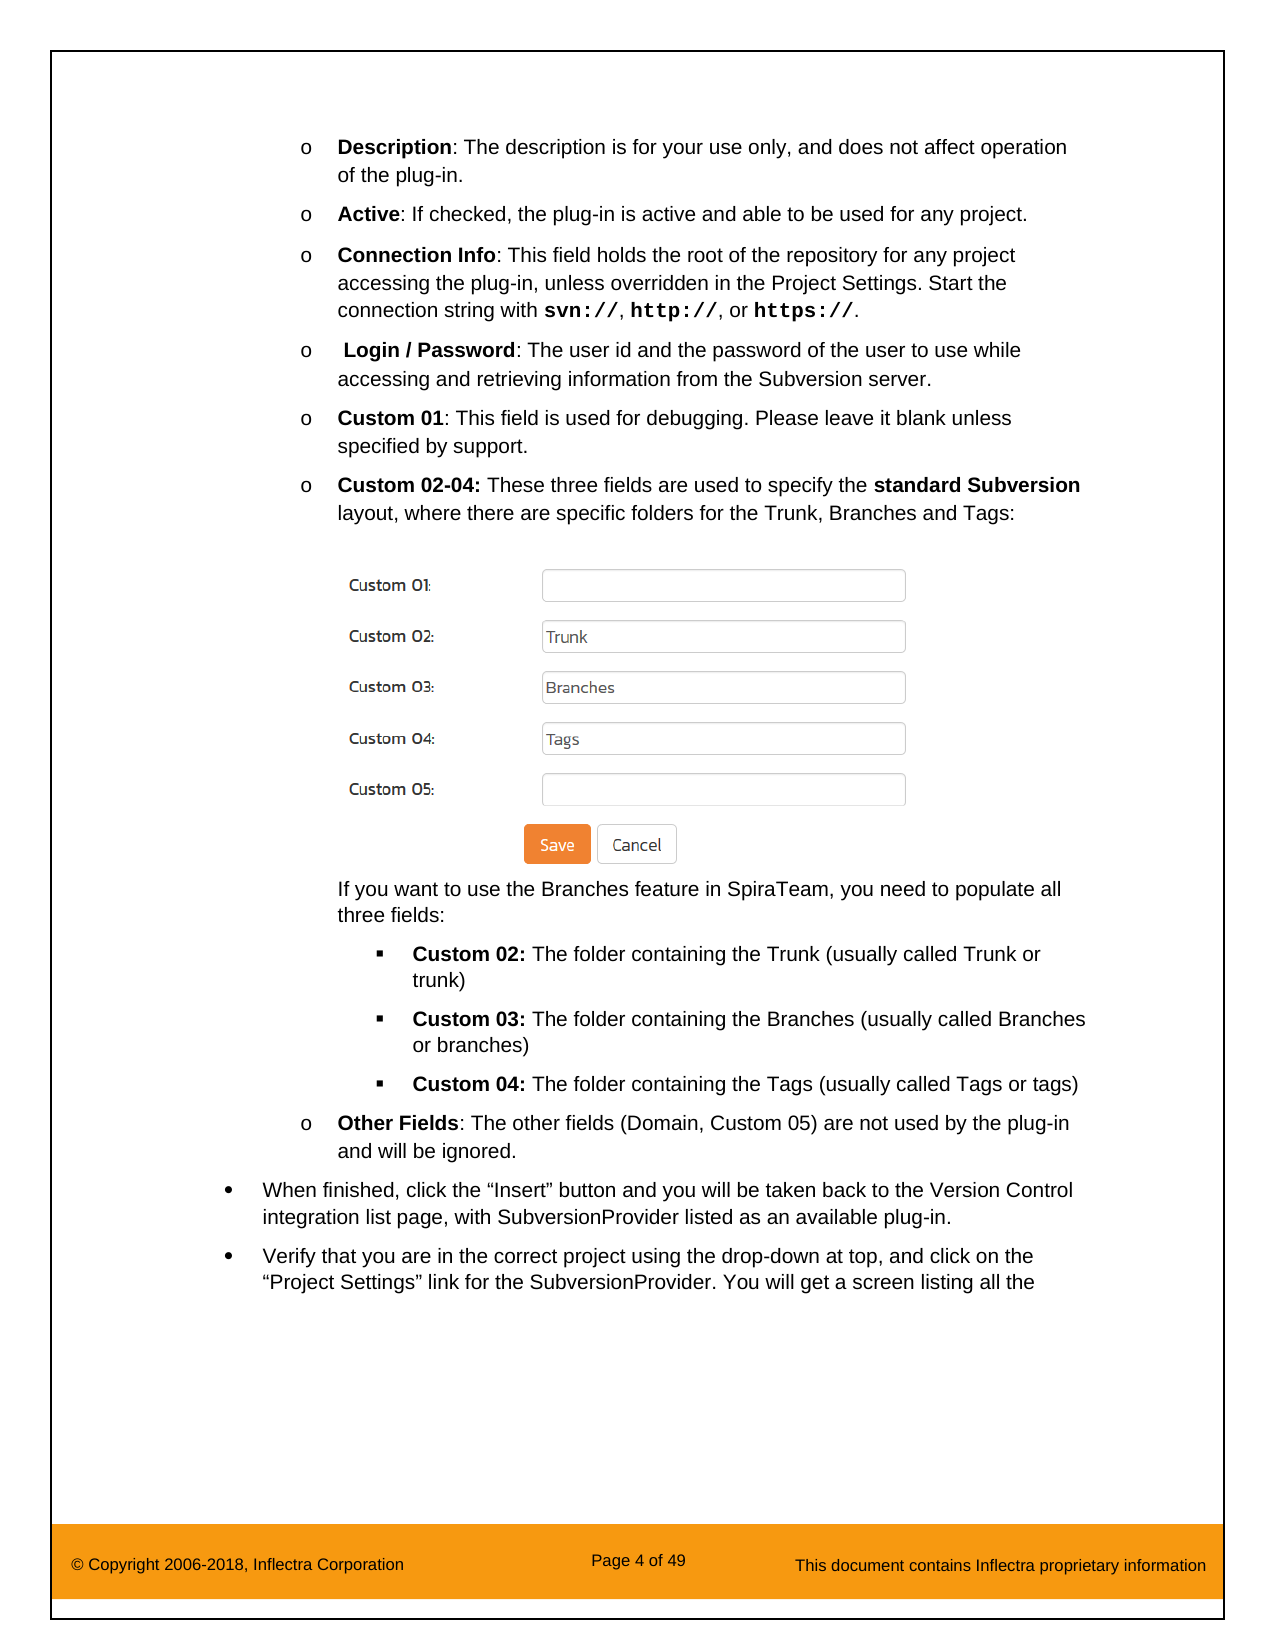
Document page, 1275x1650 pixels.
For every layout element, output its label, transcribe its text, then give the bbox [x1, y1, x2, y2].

list Custom 04: The folder containing the Tags (usually called Tags or tags) [375, 1072, 1087, 1096]
list Other Fields: The other fields (Domain, Custom 05) are not used by the plug-in and will be ignored. [300, 1111, 1087, 1163]
list When finished, click the “Insert” button and you will be taken back to the Version Control integration list page, with SubversionProvider listed as an available plug-in. [225, 1178, 1087, 1229]
list Description: The description is for your use only, and does not affect operation of the plug-in. [300, 135, 1087, 187]
list Custom 02: The folder containing the Trunk (usually called Trunk or trunk) [375, 942, 1087, 992]
list Custom 03: The folder containing the Branches (usually called Branches or branches) [375, 1007, 1087, 1057]
list Connection Info: This field holds the root of the repository for any project accessing the plug-in, unless overridden in the Project Settings. Start the connection string with svn://, http://, or https://. [300, 243, 1087, 323]
picture [337, 553, 938, 874]
list Custom 01: This field is used for debugging. Please leave it blank unless specified by support. [300, 405, 1087, 458]
list Active: If checked, the plug-in is active and able to be used for any project. [300, 202, 1087, 228]
list Login / Password: The user id and the password of the user to use while accessing and retrieving information from the Subversion server. [300, 338, 1087, 391]
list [225, 1243, 1087, 1294]
